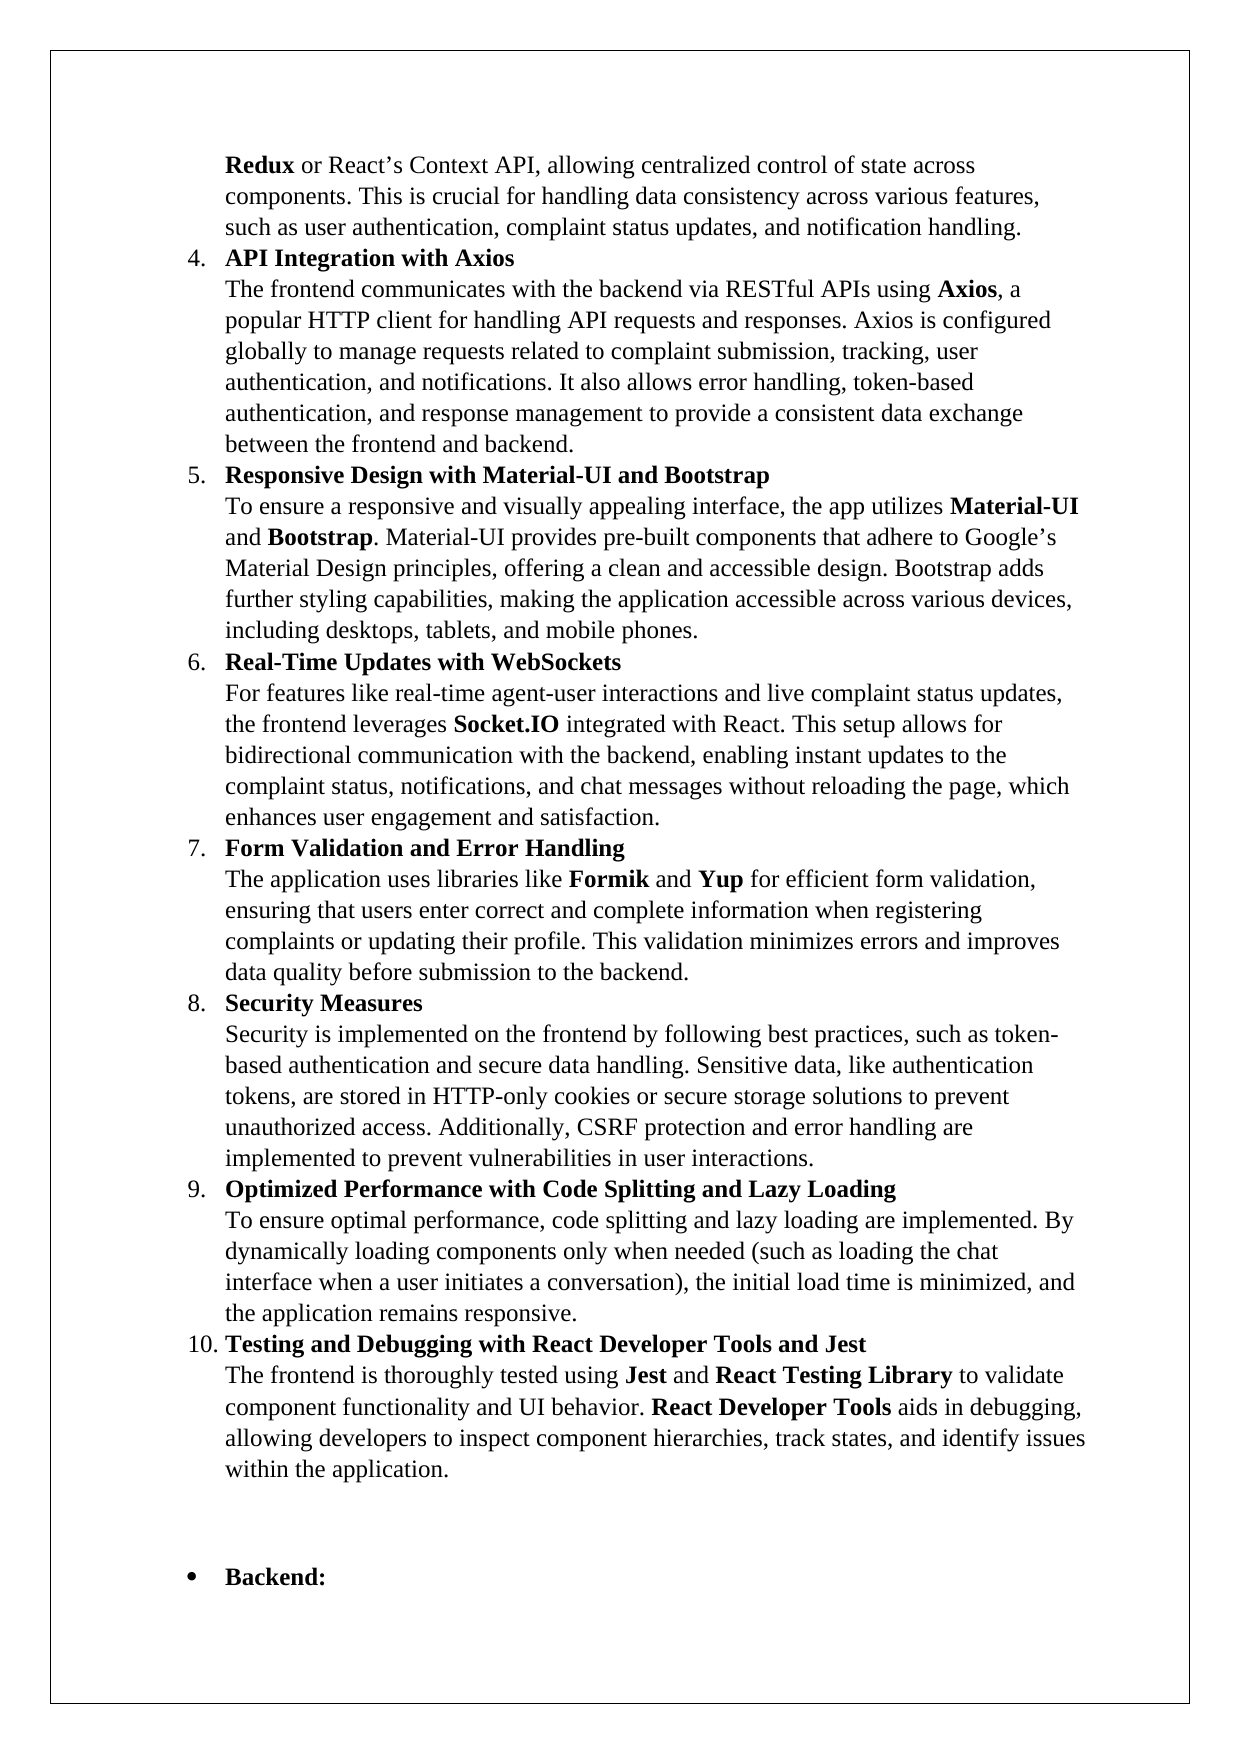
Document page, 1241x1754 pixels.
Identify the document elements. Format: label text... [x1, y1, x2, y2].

list Responsive Design with Material-UI and Bootstrap To ensure a responsive and visually appealing interface, the app utilizes Material-UI and Bootstrap. Material-UI provides pre-built components that adhere to Google’s Material Design principles, offering a clean and accessible design. Bootstrap adds further styling capabilities, making the application accessible across various devices, including desktops, tablets, and mobile phones. [187, 460, 1090, 644]
list Optimized Performance with Code Splitting and Lazy Loading To ensure optimal performance, code splitting and lazy loading are implemented. By dynamically loading components only when needed (such as loading the chat interface when a user initiates a conversation), the initial load time is minimized, and the application remains responsive. [187, 1174, 1090, 1327]
list Security Measures Security is implemented on the frontend by following best practices, such as token-based authentication and secure data handling. Sensitive data, like authentication tokens, are stored in HTTP-only cookies or secure storage solutions to prevent unauthorized access. Additionally, CSRF protection and error handling are implemented to prevent vulnerabilities in user interactions. [187, 988, 1090, 1172]
list Real-Time Updates with WebSockets For features like real-time agent-user interactions and live complaint status updates, the frontend leverages Socket.IO integrated with React. This setup allows for bidirectional communication with the backend, enabling instant updates to the complaint status, notifications, and chat messages without reloading the page, which enhances user engagement and satisfaction. [187, 647, 1090, 831]
list Backend: [187, 1562, 1090, 1590]
list Testing and Debugging with React Developer Tools and Jest The frontend is thoroughly tested using Jest and React Testing Library to validate component functionality and UI behavior. React Developer Tools aids in debugging, allowing developers to inspect component hierarchies, track states, and identify issues within the application. [187, 1329, 1090, 1482]
list Form Validation and Error Handling The application uses libraries like Formik and Yup for efficient form validation, ensuring that users enter correct and complete information when registering complaints or updating their profile. This validation minimizes errors and improves data quality before submission to the backend. [187, 833, 1090, 986]
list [187, 150, 1090, 241]
list API Integration with Axios The frontend communicates with the backend via RESTful APIs using Axios, a popular HTTP client for handling API requests and responses. Axios is configured globally to manage requests related to complaint submission, tracking, user authentication, and notifications. It also allows error handling, token-based authentication, and response management to provide a consistent data exchange between the frontend and backend. [187, 243, 1090, 458]
